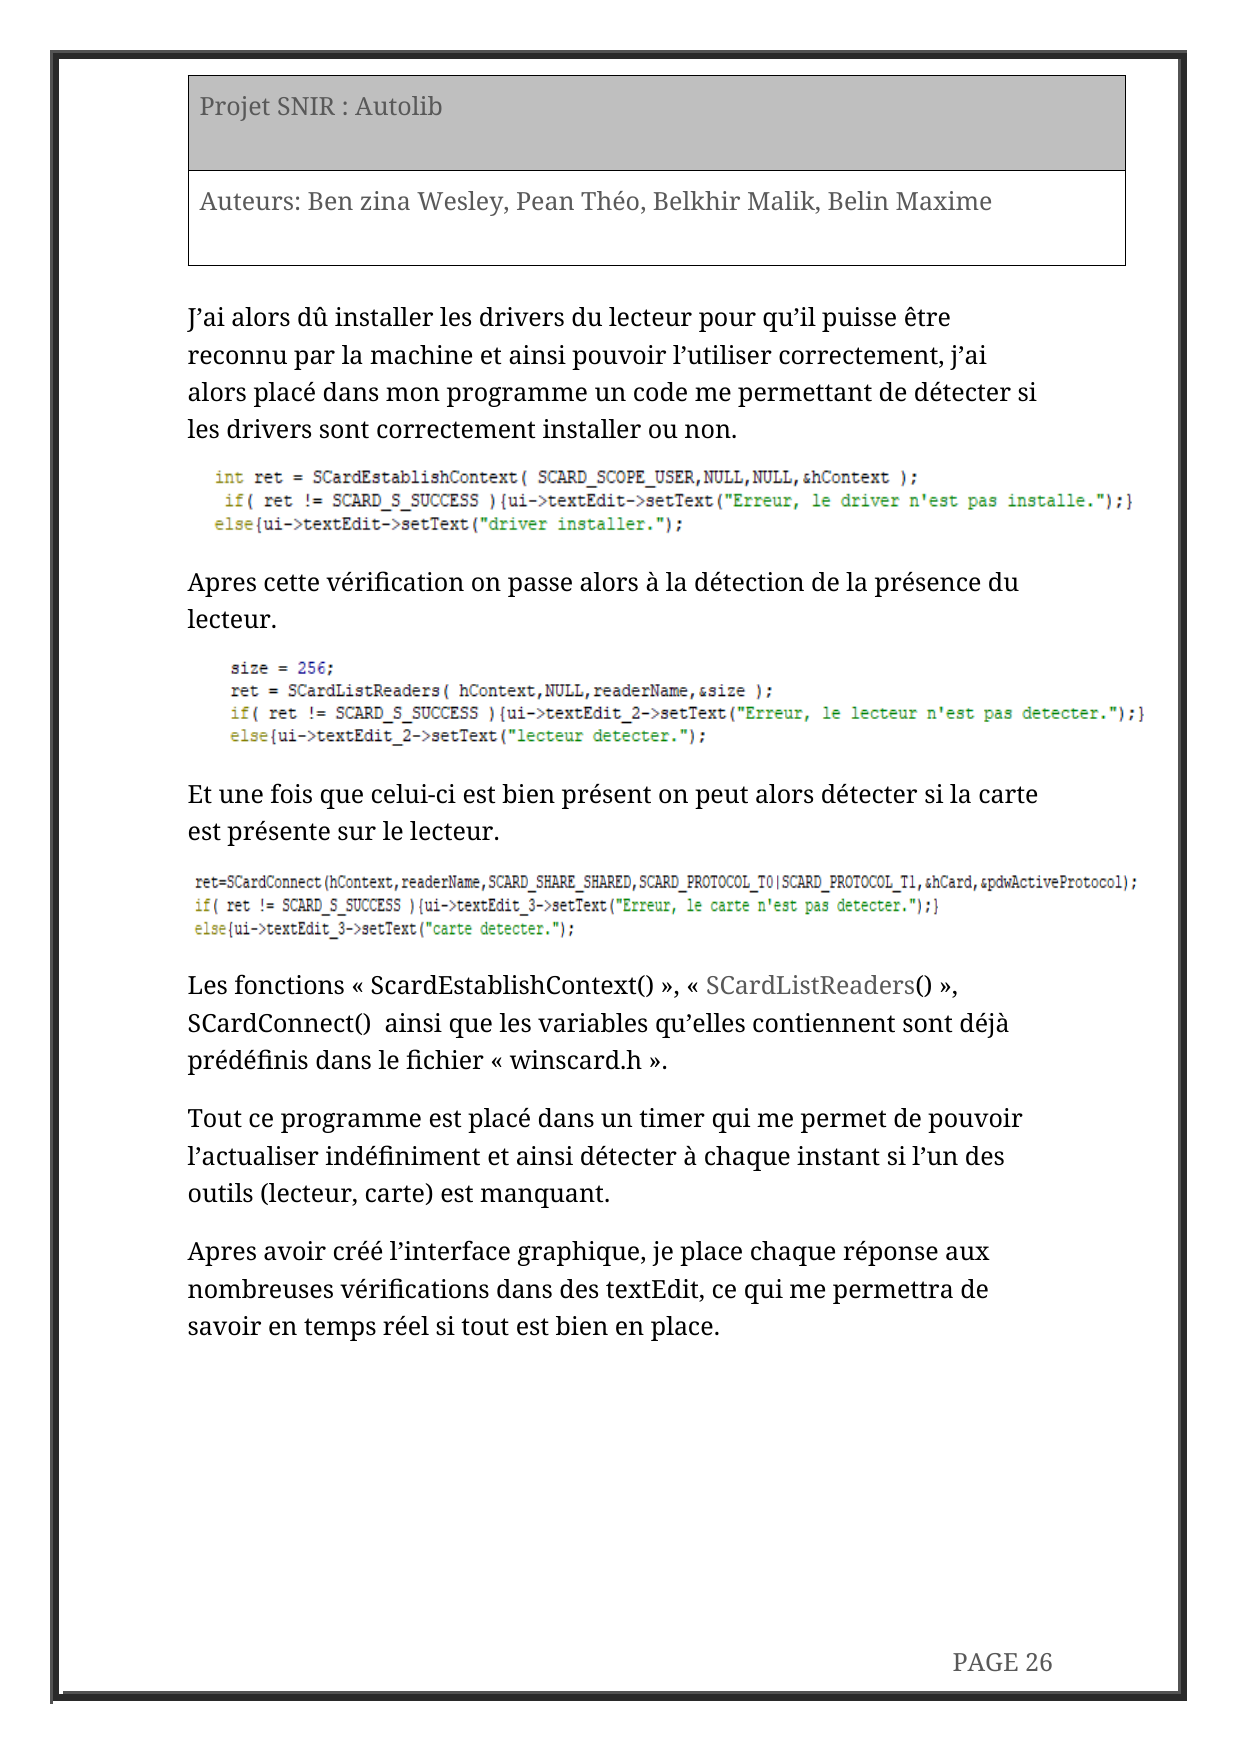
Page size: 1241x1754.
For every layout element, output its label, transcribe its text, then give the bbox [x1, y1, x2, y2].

picture [187, 449, 1171, 541]
text Et une fois que celui-ci est bien présent on peut alors détecter si la carte est présente sur le lecteur. [187, 776, 1053, 848]
text Tout ce programme est placé dans un timer qui me permet de pouvoir l’actualiser indéfiniment et ainsi détecter à chaque instant si l’un des outils (lecteur, carte) est manquant. [187, 1101, 1053, 1210]
picture [187, 871, 1143, 944]
picture [187, 660, 1167, 752]
text Apres cette vérification on passe alors à la détection de la présence du lecteur. [187, 564, 1053, 636]
text J’ai alors dû installer les drivers du lecteur pour qu’il puisse être reconnu par la machine et ainsi pouvoir l’utiliser correctement, j’ai alors placé dans mon programme un code me permettant de détecter si les drivers sont correctement installer ou non. [187, 300, 1053, 449]
text Apres avoir créé l’interface graphique, je place chaque réponse aux nombreuses vérifications dans des textEdit, ce qui me permettra de savoir en temps réel si tout est bien en place. [187, 1234, 1053, 1343]
text Les fonctions « ScardEstablishContext() », « SCardListReaders() », SCardConnect() ainsi que les variables qu’elles contiennent sont déjà prédéfinis dans le fichier « winscard.h ». [187, 968, 1053, 1077]
